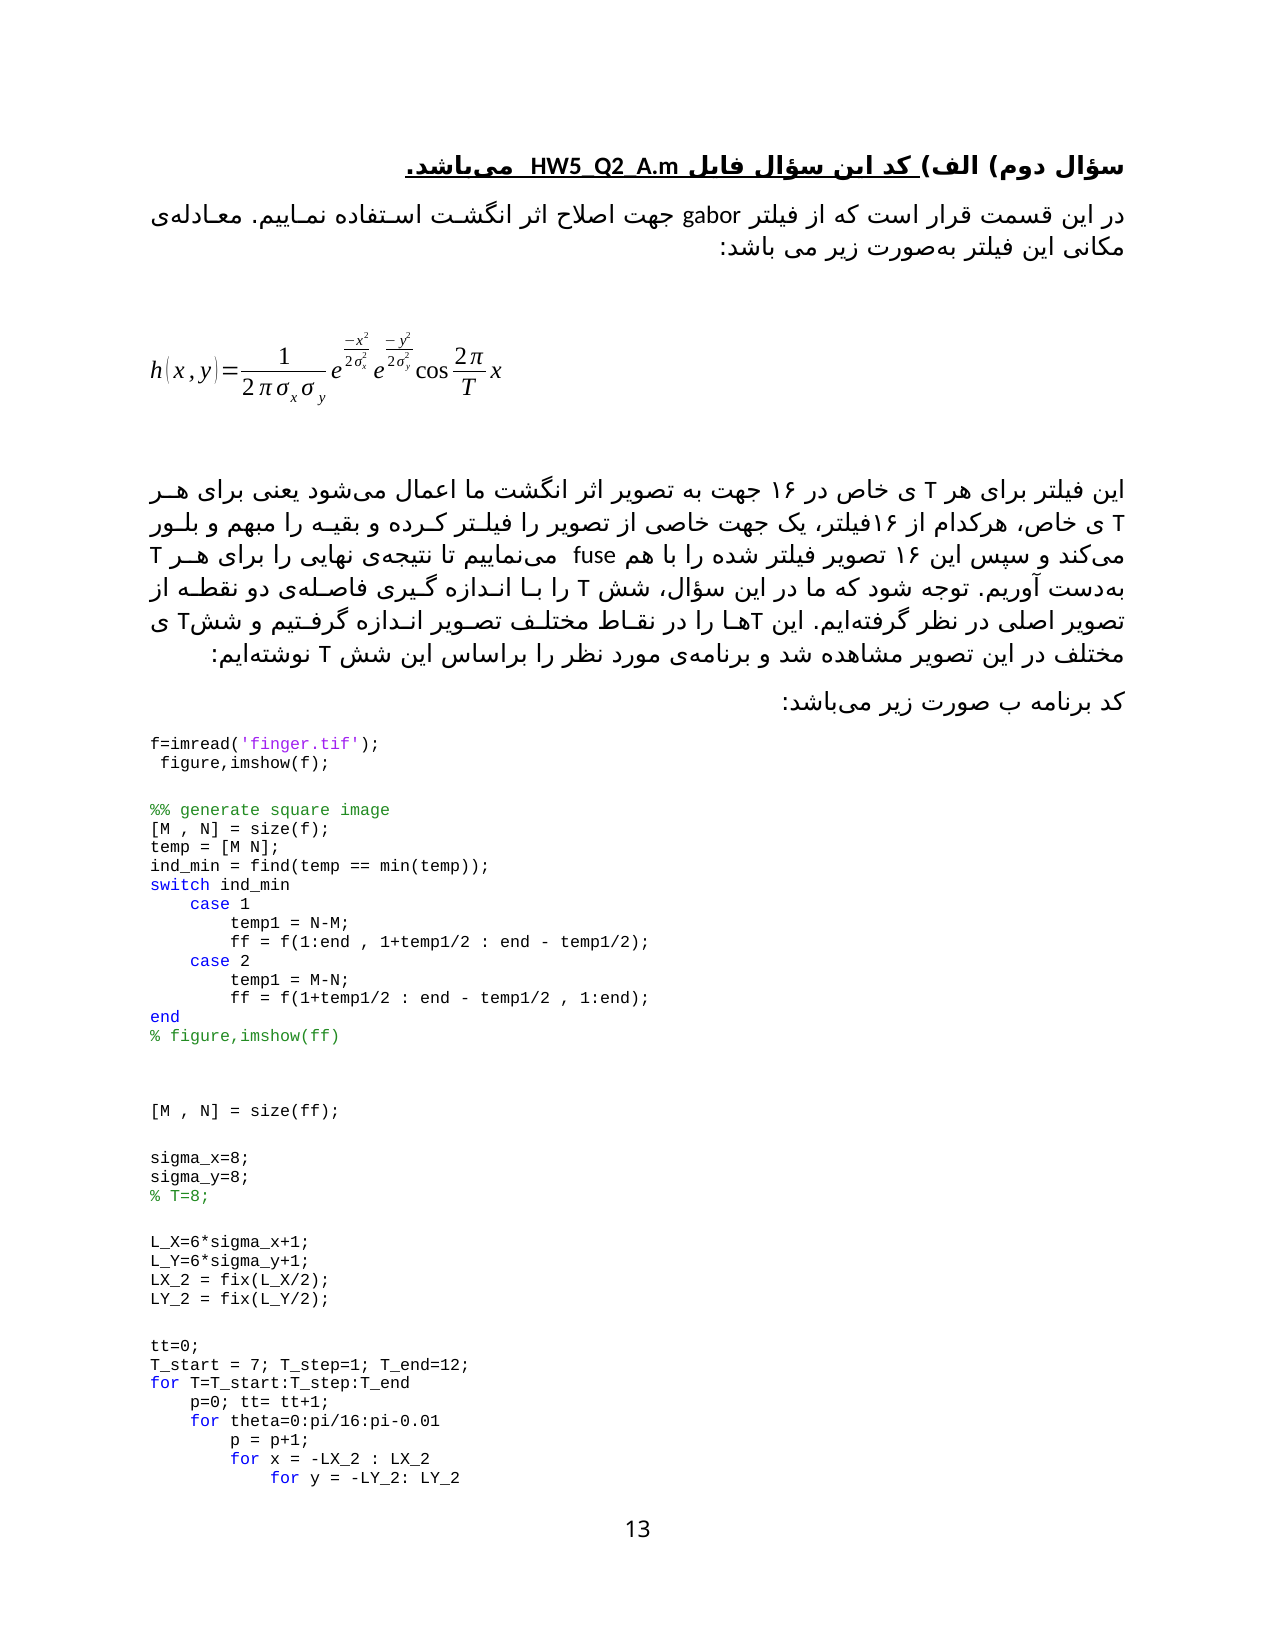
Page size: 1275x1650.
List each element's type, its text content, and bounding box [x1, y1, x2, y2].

text case 1 [150, 896, 1125, 914]
text ff = f(1+temp1/2 : end - temp1/2 , 1:end); [150, 990, 1125, 1009]
text [M , N] = size(ff); [150, 1102, 1125, 1121]
text سؤال دوم) الف) کد این سؤال فایل HW5_Q2_A.m می‌باشد. [150, 150, 1125, 181]
text در این قسمت قرار است که از فیلتر gabor جهت اصلاح اثر انگشت استفاده نماییم. معادله‌ی مکانی این فیلتر به‌صورت زیر می باشد: [150, 199, 1125, 262]
text p=0; tt= tt+1; [150, 1394, 1125, 1413]
text temp1 = M-N; [150, 971, 1125, 990]
text LY_2 = fix(L_Y/2); [150, 1291, 1125, 1309]
text % T=8; [150, 1187, 1125, 1206]
text tt=0; [150, 1337, 1125, 1356]
text figure,imshow(f); [150, 754, 1125, 773]
text f=imread('finger.tif'); [150, 736, 1125, 754]
text sigma_x=8; [150, 1149, 1125, 1168]
text temp1 = N-M; [150, 914, 1125, 933]
text کد برنامه ب صورت زیر می‌باشد: [150, 687, 1125, 717]
text ind_min = find(temp == min(temp)); [150, 858, 1125, 877]
text ff = f(1:end , 1+temp1/2 : end - temp1/2); [150, 933, 1125, 952]
text L_X=6*sigma_x+1; [150, 1234, 1125, 1253]
text switch ind_min [150, 877, 1125, 896]
text L_Y=6*sigma_y+1; [150, 1253, 1125, 1272]
text case 2 [150, 952, 1125, 971]
text [M , N] = size(f); [150, 820, 1125, 839]
text for T=T_start:T_step:T_end [150, 1375, 1125, 1394]
text LX_2 = fix(L_X/2); [150, 1272, 1125, 1291]
text for x = -LX_2 : LX_2 [150, 1451, 1125, 1469]
text end [150, 1009, 1125, 1028]
text sigma_y=8; [150, 1168, 1125, 1187]
text for theta=0:pi/16:pi-0.01 [150, 1413, 1125, 1432]
text p = p+1; [150, 1432, 1125, 1451]
text %% generate square image [150, 801, 1125, 820]
text % figure,imshow(ff) [150, 1028, 1125, 1046]
text temp = [M N]; [150, 839, 1125, 858]
text for y = -LY_2: LY_2 [150, 1469, 1125, 1488]
text این فیلتر برای هر T ی خاص در ۱۶ جهت به تصویر اثر انگشت ما اعمال می‌شود یعنی برای هر T ی خاص، هرکدام از ۱۶فیلتر، یک جهت خاصی از تصویر را فیلتر کرده و بقیه را مبهم و بلور می‌کند و سپس این ۱۶ تصویر فیلتر شده را با هم fuse می‌نماییم تا نتیجه‌ی نهایی را برای هر T به‌دست آوریم. توجه شود که ما در این سؤال، شش T را با اندازه گیری فاصله‌ی دو نقطه از تصویر اصلی در نظر گرفته‌ایم. این Tها را در نقاط مختلف تصویر اندازه گرفتیم و ششT ی مختلف در این تصویر مشاهده شد و برنامه‌ی مورد نظر را براساس این شش T نوشته‌ایم: [150, 474, 1125, 668]
text T_start = 7; T_step=1; T_end=12; [150, 1356, 1125, 1375]
